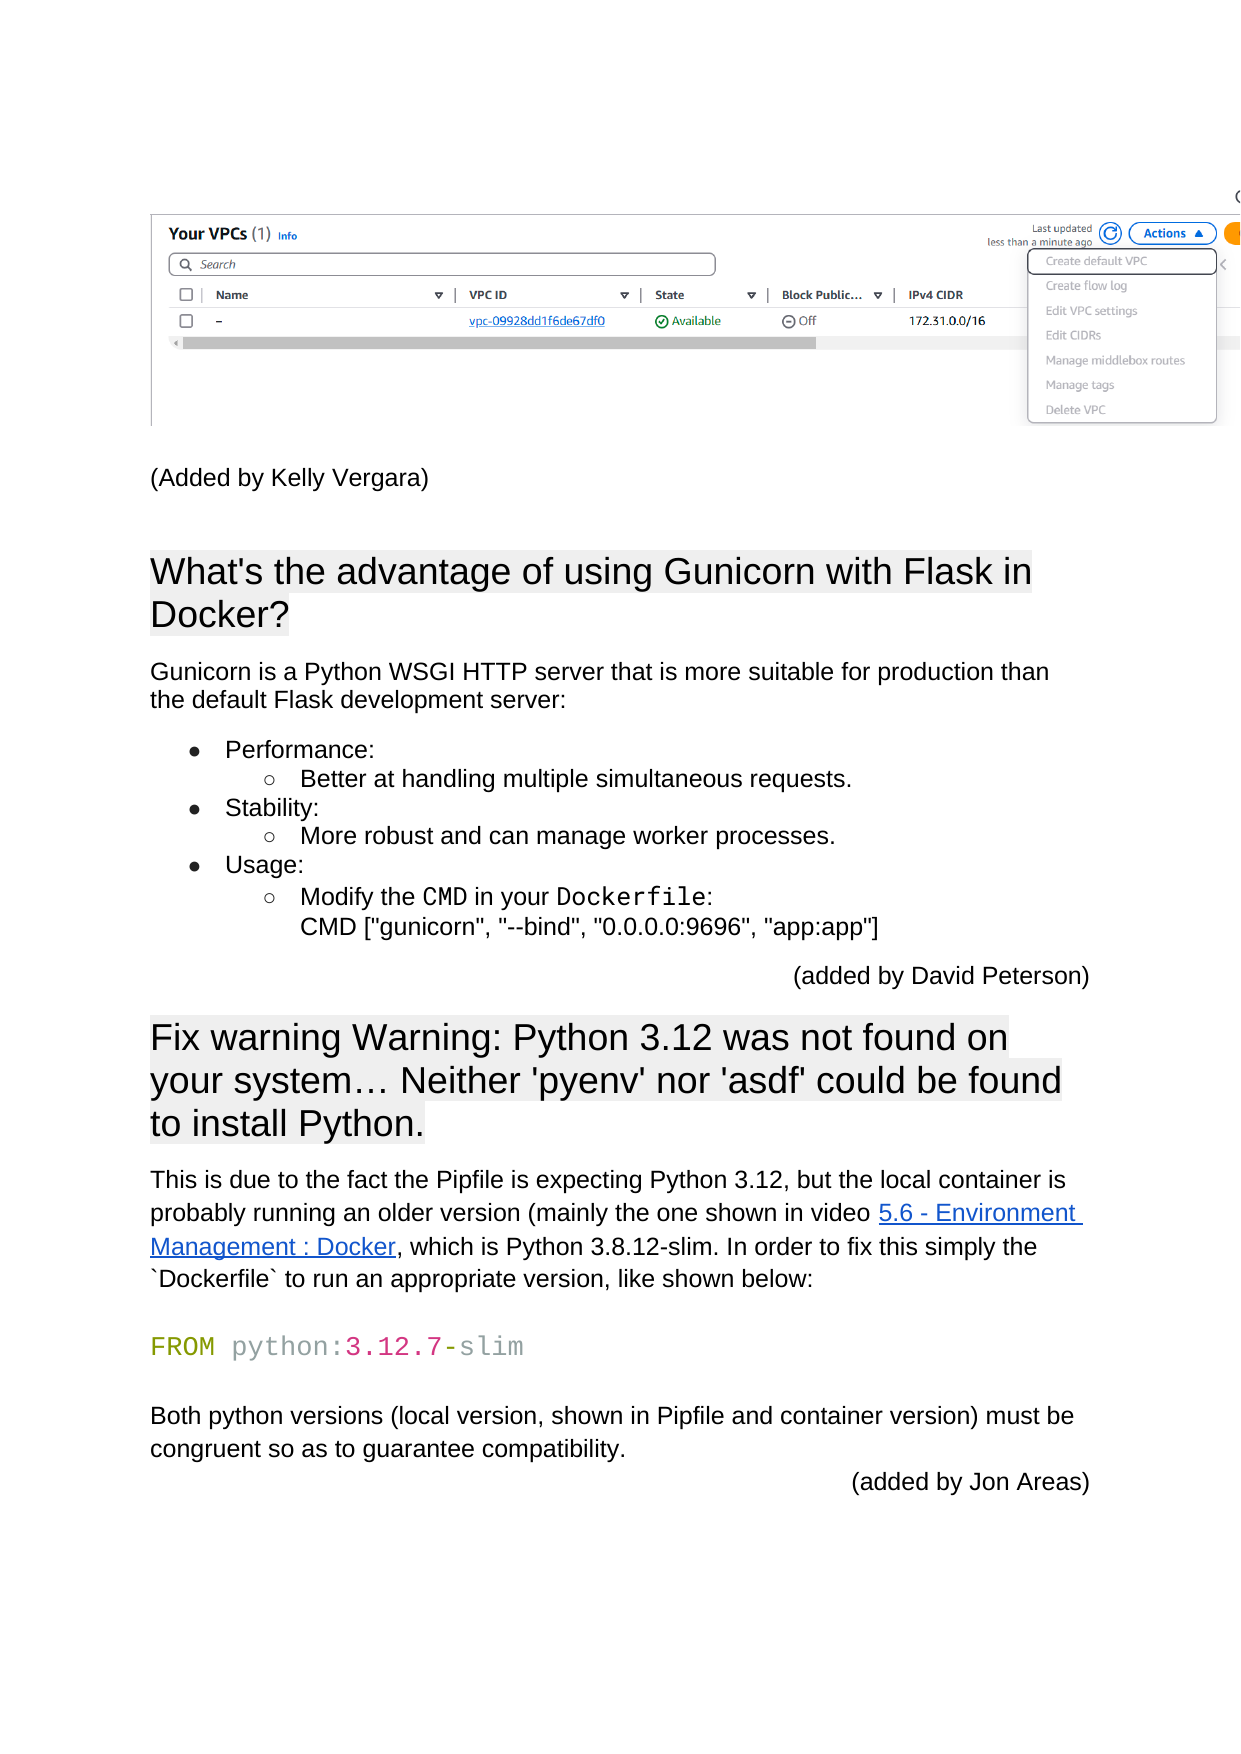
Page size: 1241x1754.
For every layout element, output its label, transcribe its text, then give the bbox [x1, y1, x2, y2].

list Performance: [187, 735, 1090, 764]
list Usage: [187, 850, 1090, 879]
picture [150, 183, 1241, 426]
text FROM python:3.12.7-slim [150, 1333, 1090, 1363]
text Both python versions (local version, shown in Pipfile and container version) must be congruent so as to guarantee compatibility. [150, 1401, 1090, 1463]
text Gunicorn is a Python WSGI HTTP server that is more suitable for production than the default Flask development server: [150, 657, 1090, 714]
text This is due to the fact the Pipfile is expecting Python 3.12, but the local container is probably running an older version (mainly the one shown in video 5.6 - Environment Management : Docker, which is Python 3.8.12-slim. In order to fix this simply the `Dockerfile` to run an appropriate version, like shown below: [150, 1165, 1090, 1293]
list Modify the CMD in your Dockerfile: CMD ["gunicorn", "--bind", "0.0.0.0:9696", "app:app"] [262, 879, 1090, 941]
list Stability: [187, 792, 1090, 821]
text (Added by Kelly Vergara) [150, 463, 1090, 491]
text (added by Jon Areas) [150, 1467, 1090, 1496]
subtitle What's the advantage of using Gunicorn with Flask in Docker? [150, 549, 1090, 636]
subtitle Fix warning Warning: Python 3.12 was not found on your system… Neither 'pyenv' nor 'asdf' could be found to install Python. [425, 1015, 1090, 1144]
list Better at handling multiple simultaneous requests. [262, 764, 1090, 792]
list More robust and can manage worker processes. [262, 821, 1090, 850]
text (added by David Peterson) [150, 961, 1090, 990]
